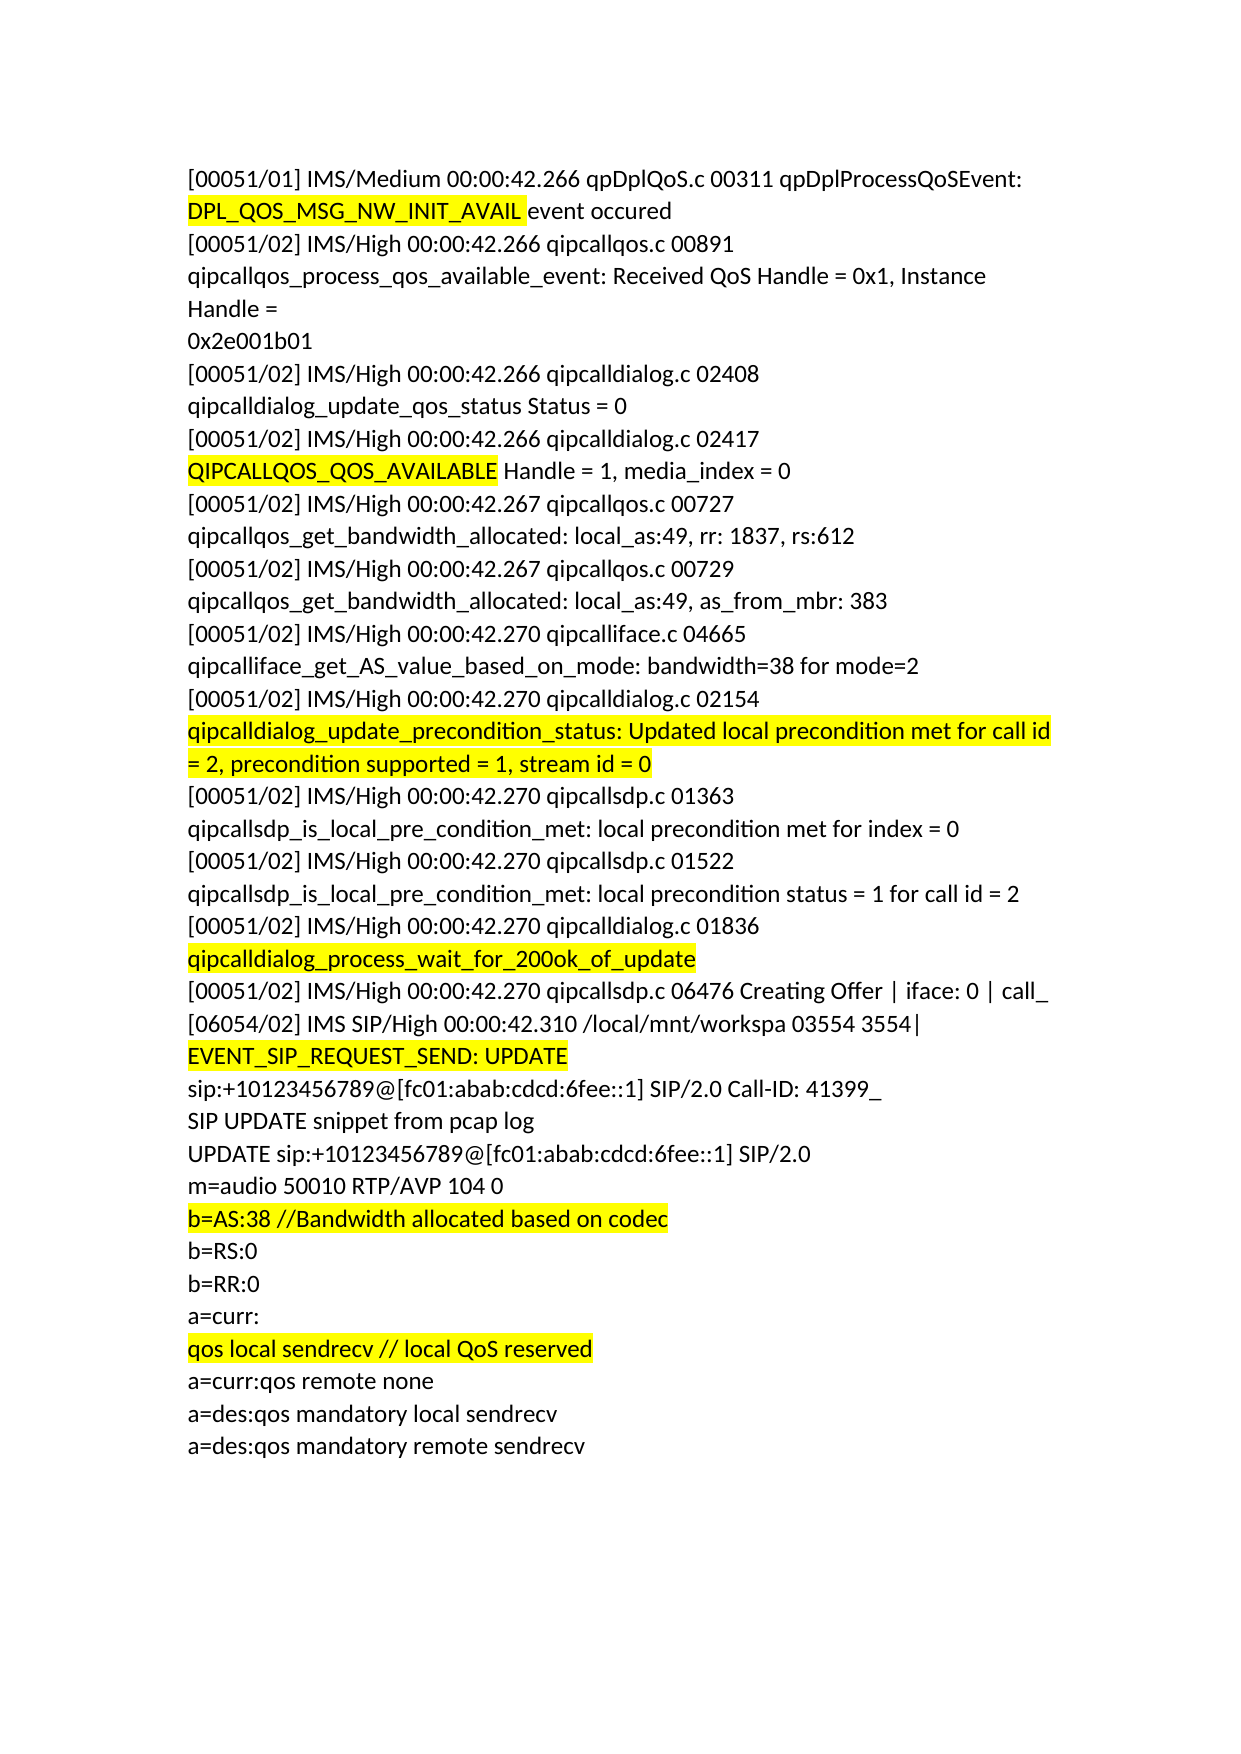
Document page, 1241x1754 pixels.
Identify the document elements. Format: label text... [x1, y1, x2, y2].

text [00051/02] IMS/High 00:00:42.267 qipcallqos.c 00729 qipcallqos_get_bandwidth_allocated: local_as:49, as_from_mbr: 383 [187, 552, 1053, 617]
text b=RR:0 [187, 1267, 1053, 1299]
text = 2, precondition supported = 1, stream id = 0 [187, 747, 1053, 779]
text [00051/02] IMS/High 00:00:42.270 qipcallsdp.c 06476 Creating Offer | iface: 0 | call_ [187, 974, 1053, 1007]
text b=RS:0 [187, 1234, 1053, 1267]
text [06054/02] IMS SIP/High 00:00:42.310 /local/mnt/workspa 03554 3554|EVENT_SIP_REQUEST_SEND: UPDATE [187, 1007, 1053, 1072]
text [00051/02] IMS/High 00:00:42.270 qipcallsdp.c 01522 qipcallsdp_is_local_pre_condition_met: local precondition status = 1 for call id = 2 [187, 844, 1053, 909]
text [00051/02] IMS/High 00:00:42.266 qipcalldialog.c 02408 qipcalldialog_update_qos_status Status = 0 [187, 357, 1053, 422]
text [00051/02] IMS/High 00:00:42.270 qipcalldialog.c 02154 qipcalldialog_update_precondition_status: Updated local precondition met for call id [187, 682, 1053, 747]
text [00051/02] IMS/High 00:00:42.267 qipcallqos.c 00727 qipcallqos_get_bandwidth_allocated: local_as:49, rr: 1837, rs:612 [187, 487, 1053, 552]
text a=curr: [187, 1299, 1053, 1332]
text [00051/01] IMS/Medium 00:00:42.266 qpDplQoS.c 00311 qpDplProcessQoSEvent: DPL_QOS_MSG_NW_INIT_AVAIL event occured [187, 162, 1053, 227]
text [00051/02] IMS/High 00:00:42.270 qipcalliface.c 04665 qipcalliface_get_AS_value_based_on_mode: bandwidth=38 for mode=2 [187, 617, 1053, 682]
text [00051/02] IMS/High 00:00:42.270 qipcallsdp.c 01363 qipcallsdp_is_local_pre_condition_met: local precondition met for index = 0 [187, 779, 1053, 844]
text [00051/02] IMS/High 00:00:42.270 qipcalldialog.c 01836 qipcalldialog_process_wait_for_200ok_of_update [187, 909, 1053, 974]
text 0x2e001b01 [187, 324, 1053, 357]
text SIP UPDATE snippet from pcap log [187, 1104, 1053, 1137]
text a=curr:qos remote none [187, 1364, 1053, 1397]
text a=des:qos mandatory remote sendrecv [187, 1429, 1053, 1462]
text UPDATE sip:+10123456789@[fc01:abab:cdcd:6fee::1] SIP/2.0 [187, 1137, 1053, 1169]
text b=AS:38 //Bandwidth allocated based on codec [187, 1202, 1053, 1234]
text [00051/02] IMS/High 00:00:42.266 qipcalldialog.c 02417 QIPCALLQOS_QOS_AVAILABLE Handle = 1, media_index = 0 [187, 422, 1053, 487]
text a=des:qos mandatory local sendrecv [187, 1397, 1053, 1429]
text sip:+10123456789@[fc01:abab:cdcd:6fee::1] SIP/2.0 Call-ID: 41399_ [187, 1072, 1053, 1104]
text [00051/02] IMS/High 00:00:42.266 qipcallqos.c 00891 qipcallqos_process_qos_available_event: Received QoS Handle = 0x1, Instance Handle = [187, 227, 1053, 324]
text qos local sendrecv // local QoS reserved [187, 1332, 1053, 1364]
text m=audio 50010 RTP/AVP 104 0 [187, 1169, 1053, 1202]
